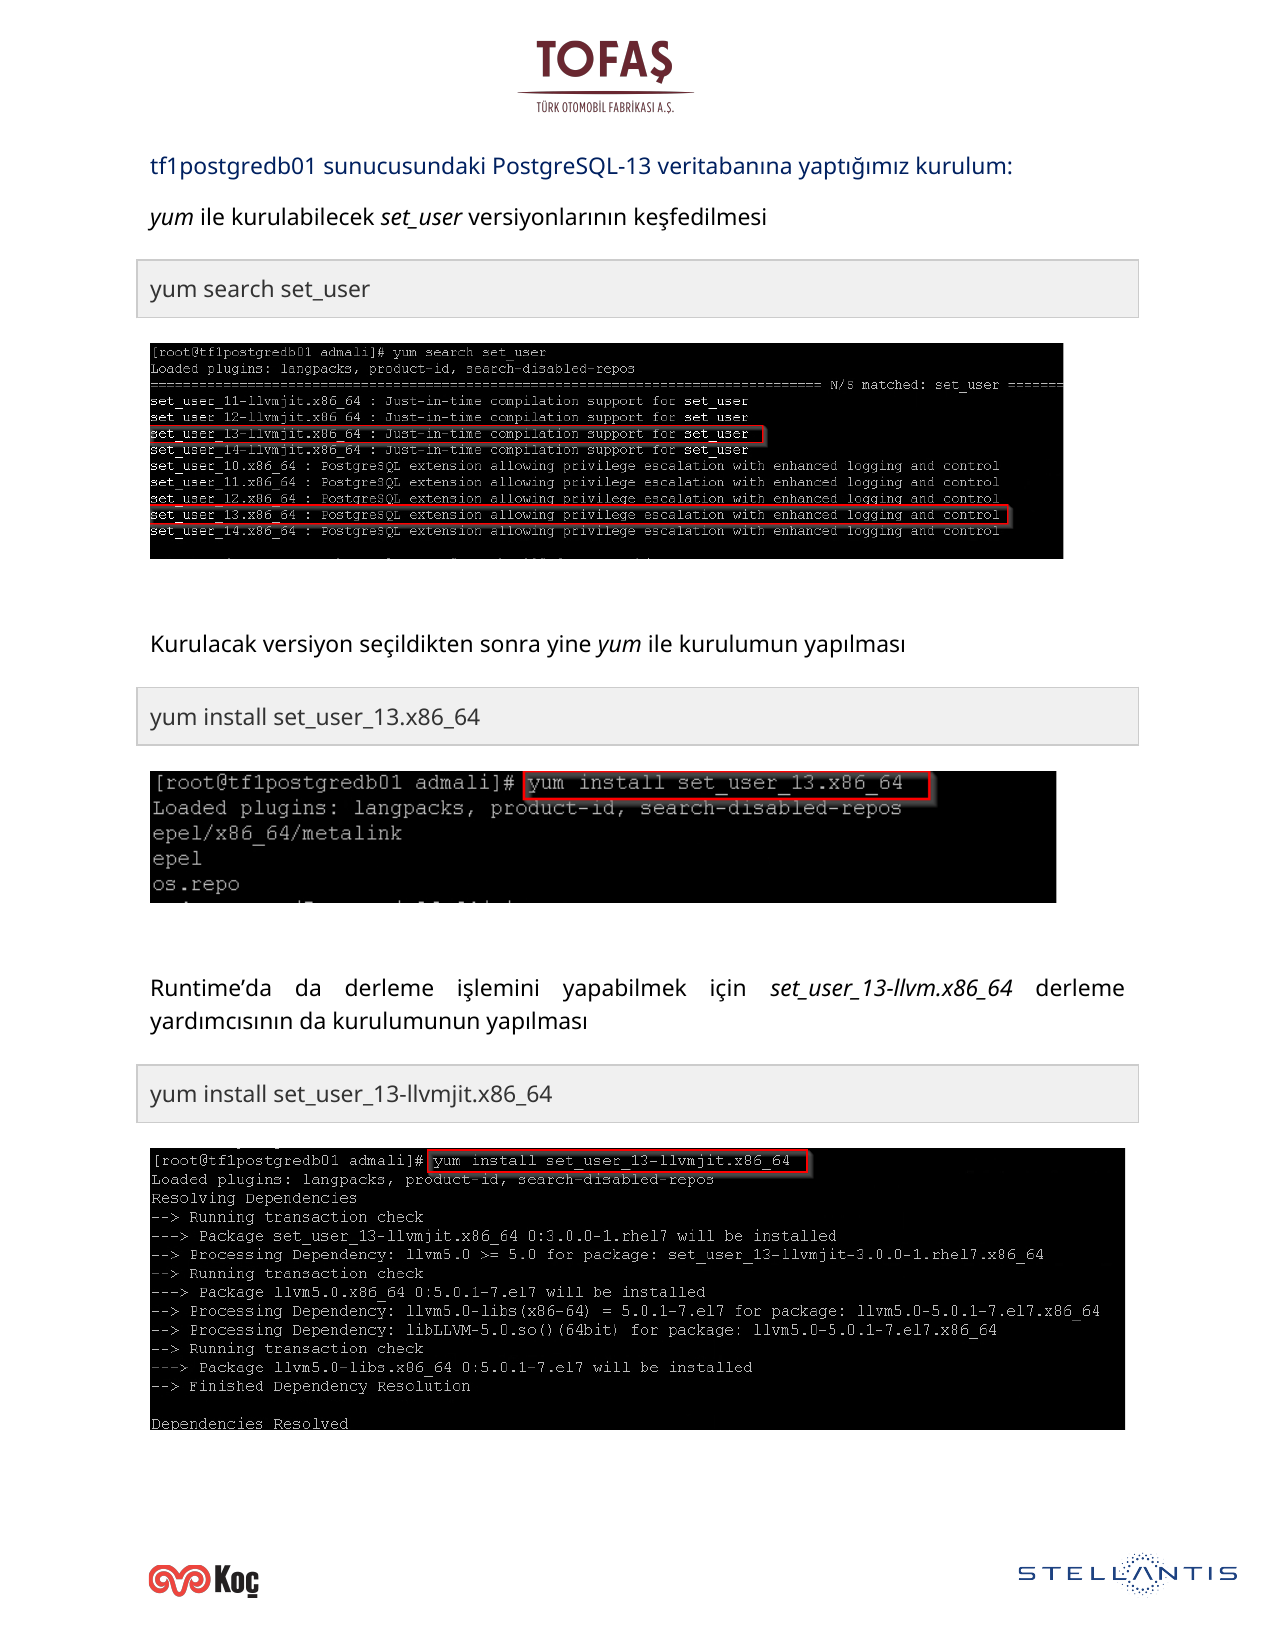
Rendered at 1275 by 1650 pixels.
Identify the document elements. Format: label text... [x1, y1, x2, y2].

picture [148, 1565, 259, 1598]
picture [150, 343, 1064, 559]
text Kurulacak versiyon seçildikten sonra yine yum ile kurulumun yapılması [150, 628, 1125, 659]
picture [1018, 1551, 1237, 1598]
picture [511, 35, 698, 119]
text Runtime’da da derleme işlemini yapabilmek için set_user_13-llvm.x86_64 derleme yardımcısının da kurulumunun yapılması [150, 971, 1125, 1036]
text yum search set_user [138, 261, 1138, 317]
picture [150, 771, 1057, 903]
text tf1postgredb01 sunucusundaki PostgreSQL-13 veritabanına yaptığımız kurulum: [150, 150, 1125, 181]
text yum install set_user_13.x86_64 [138, 688, 1138, 744]
text yum ile kurulabilecek set_user versiyonlarının keşfedilmesi [150, 200, 1125, 232]
text yum install set_user_13-llvmjit.x86_64 [138, 1066, 1138, 1122]
picture [150, 1148, 1125, 1430]
